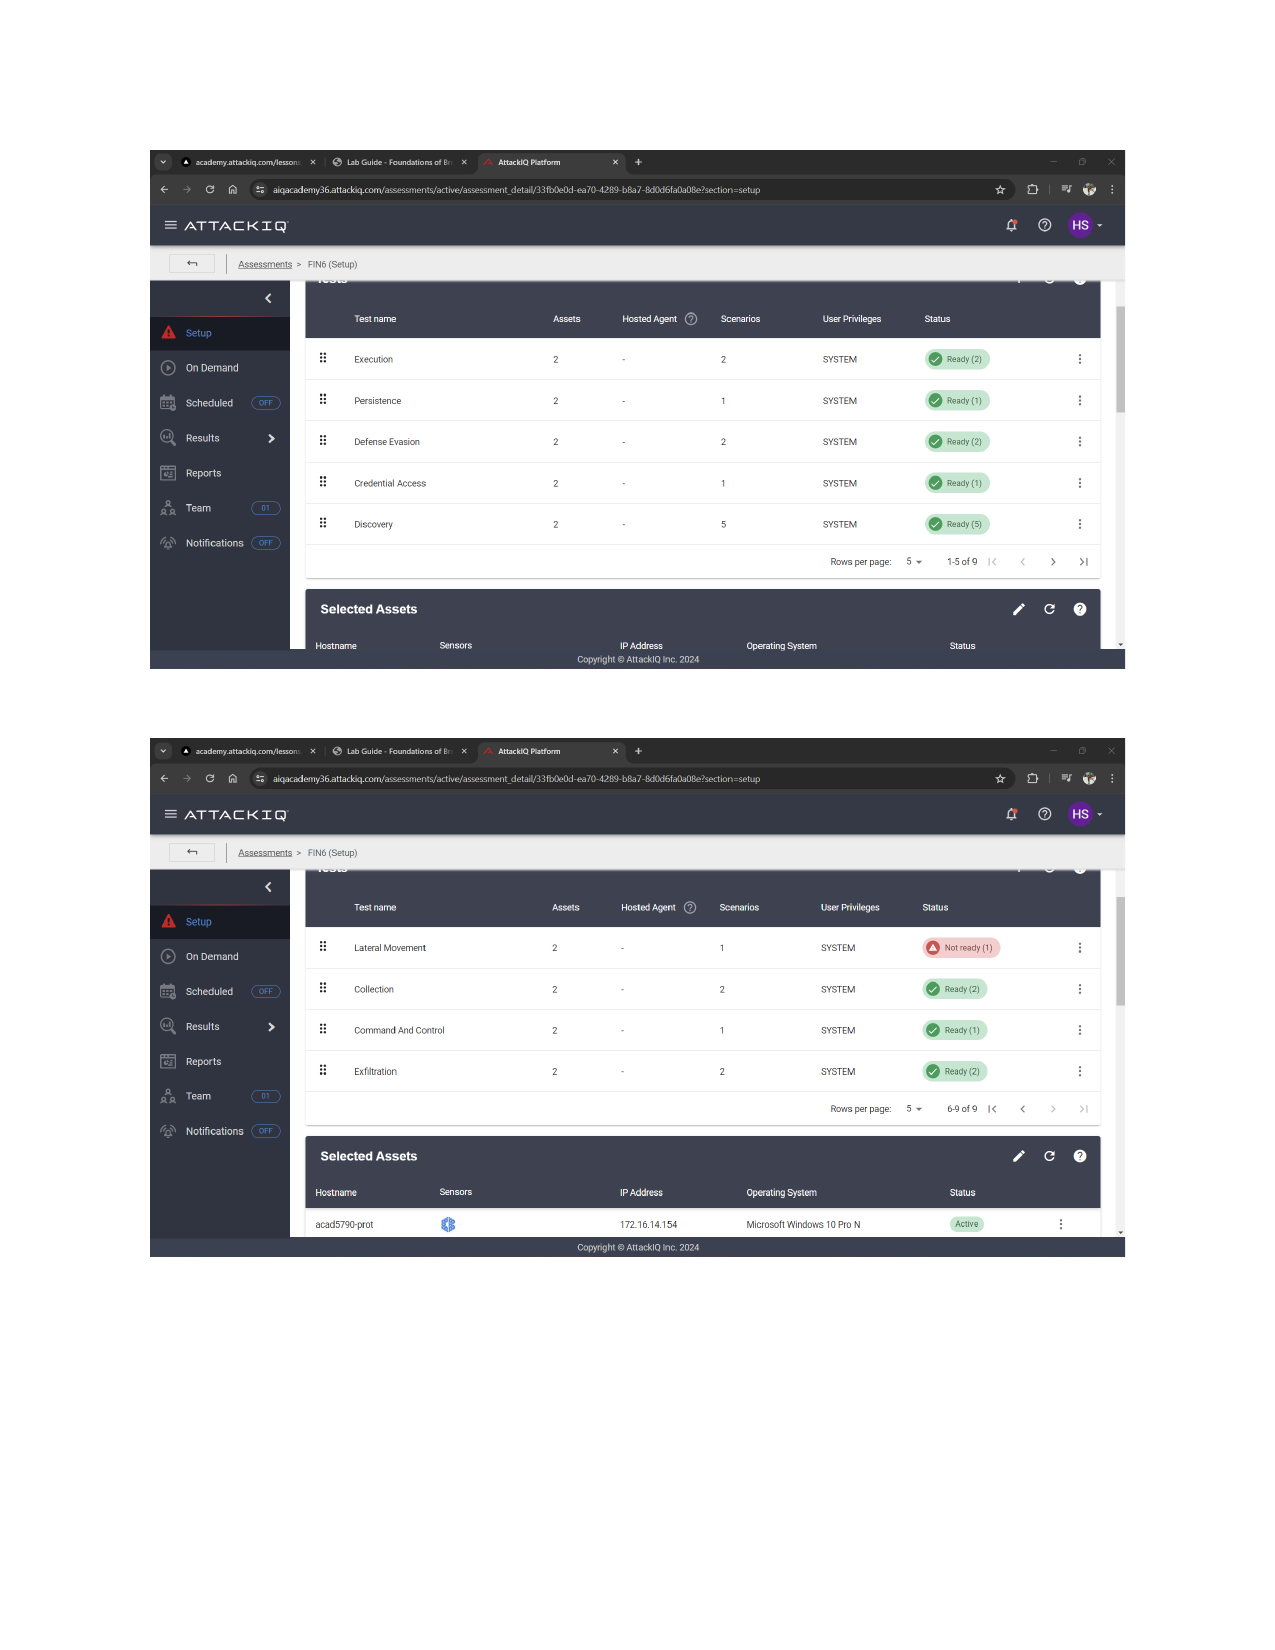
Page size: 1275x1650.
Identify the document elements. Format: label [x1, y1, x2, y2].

picture [150, 150, 1125, 669]
picture [150, 738, 1125, 1257]
